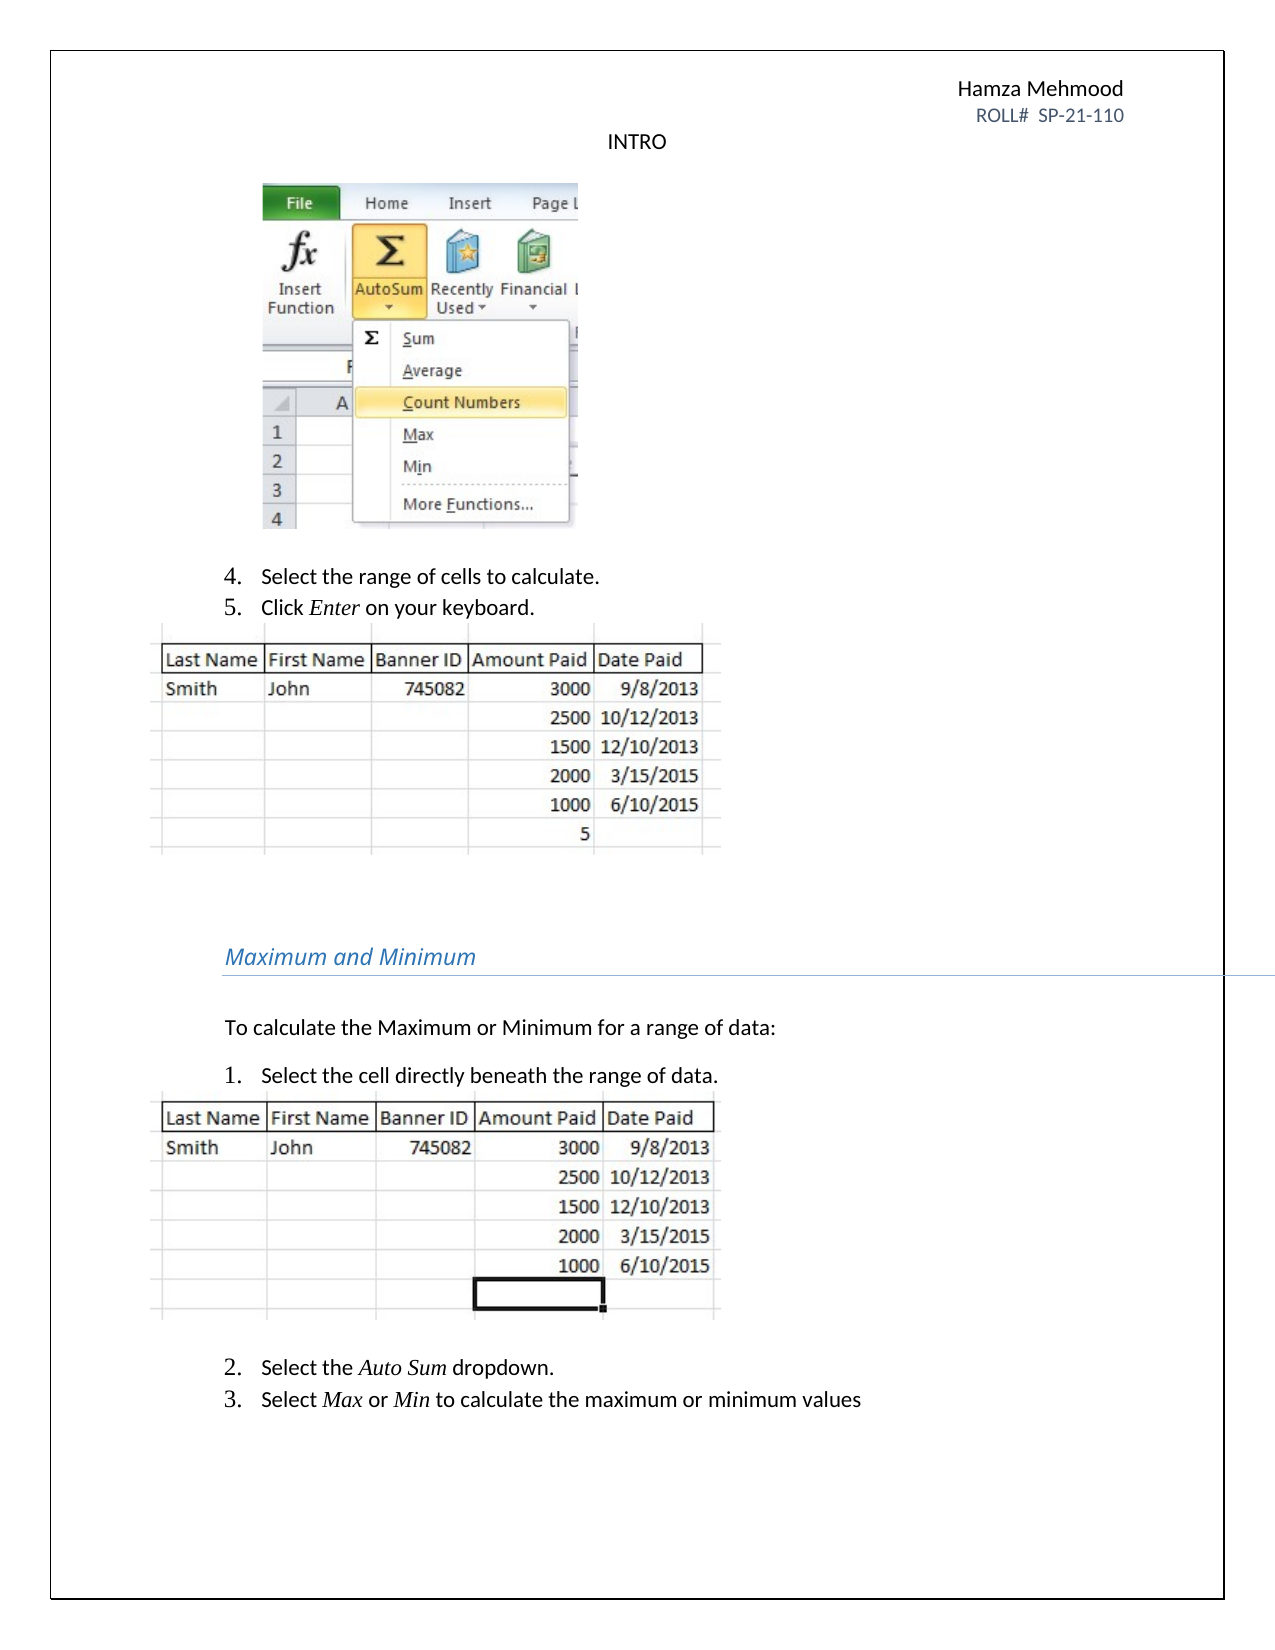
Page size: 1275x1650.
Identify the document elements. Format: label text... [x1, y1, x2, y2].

list Select the Auto Sum dropdown. [223, 1352, 1124, 1381]
picture [150, 623, 722, 855]
picture [150, 1091, 722, 1320]
subtitle Maximum and Minimum [224, 941, 1124, 972]
text To calculate the Maximum or Minimum for a range of data: [224, 1013, 1124, 1041]
list Select the range of cells to calculate. [223, 561, 1124, 590]
picture [262, 183, 578, 529]
list Click Enter on your keyboard. [223, 592, 1124, 621]
list Select the cell directly beneath the range of data. [223, 1060, 1124, 1089]
list Select Max or Min to calculate the maximum or minimum values [223, 1384, 1124, 1413]
